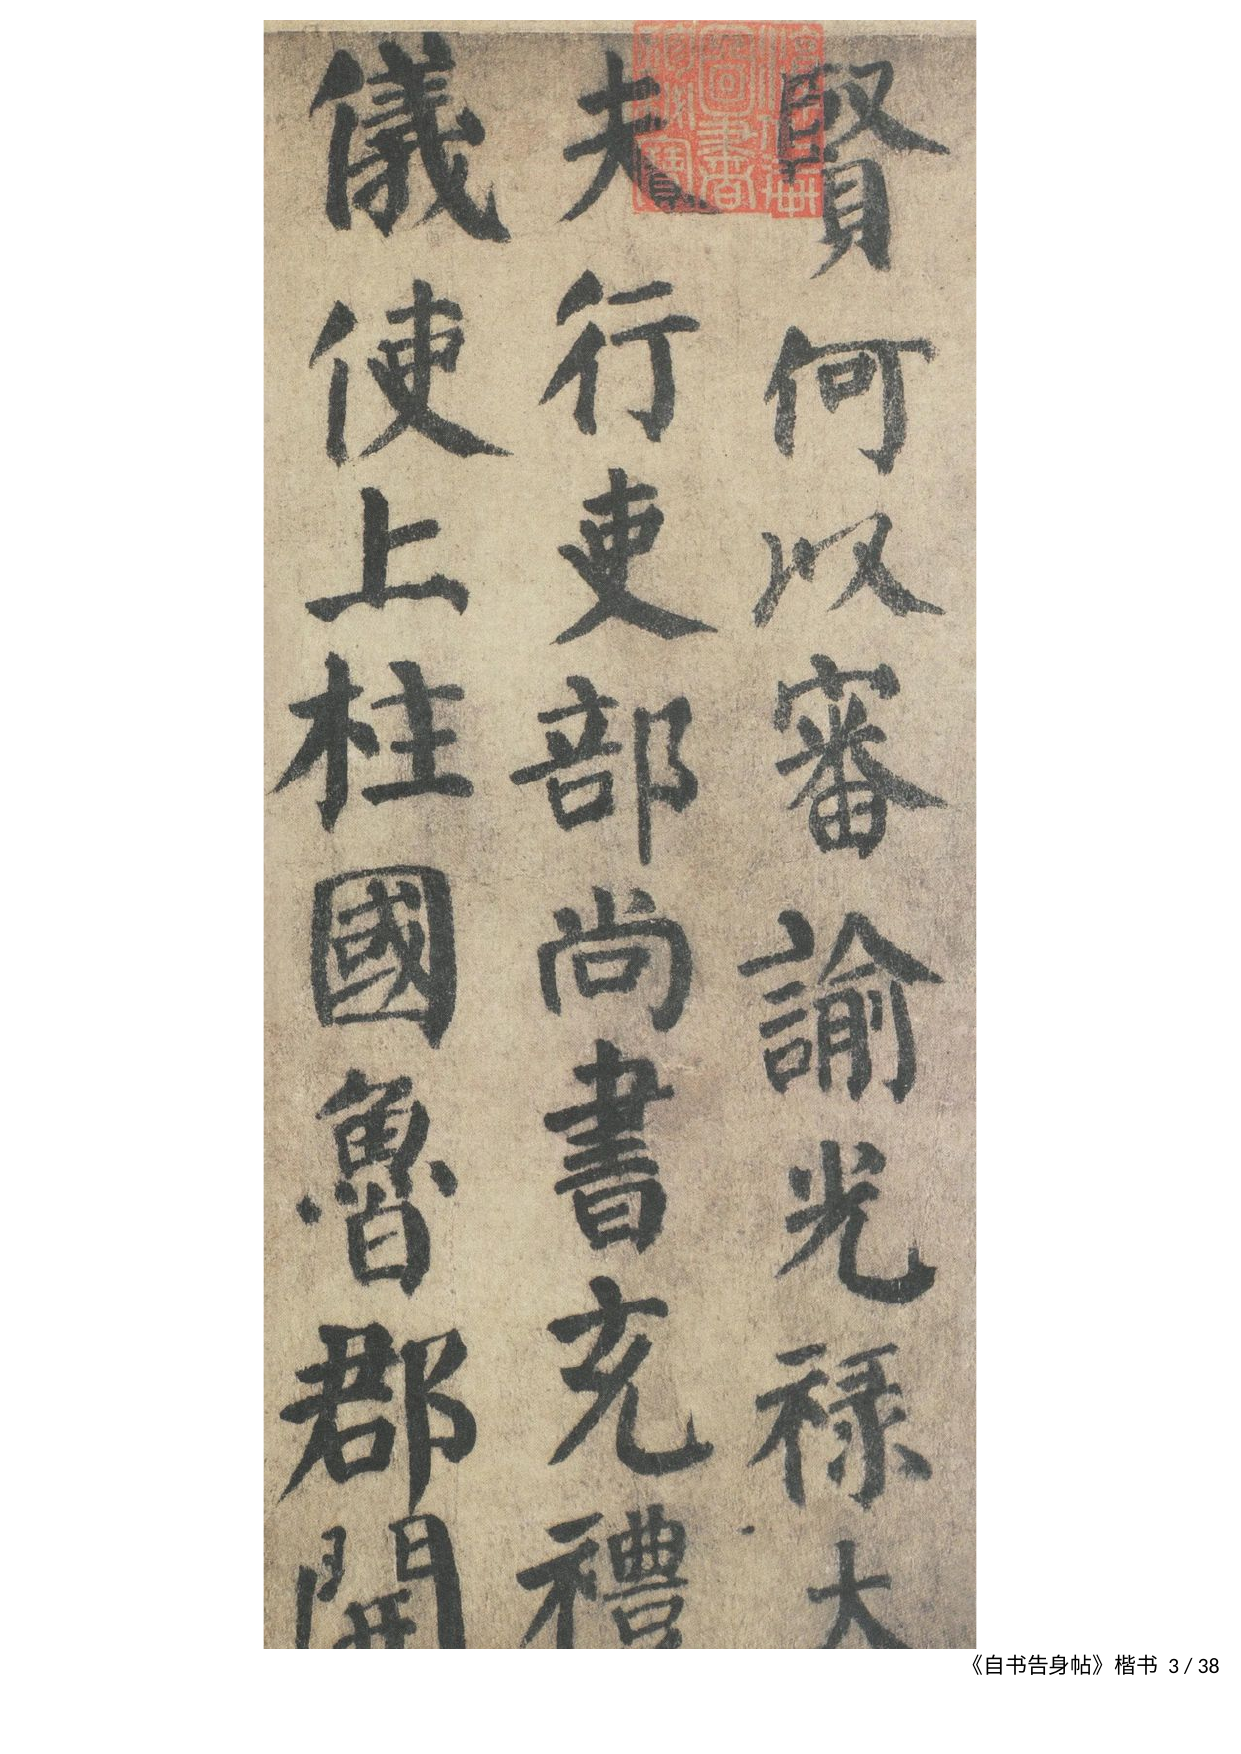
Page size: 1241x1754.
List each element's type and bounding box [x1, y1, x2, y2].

picture [263, 20, 977, 1649]
